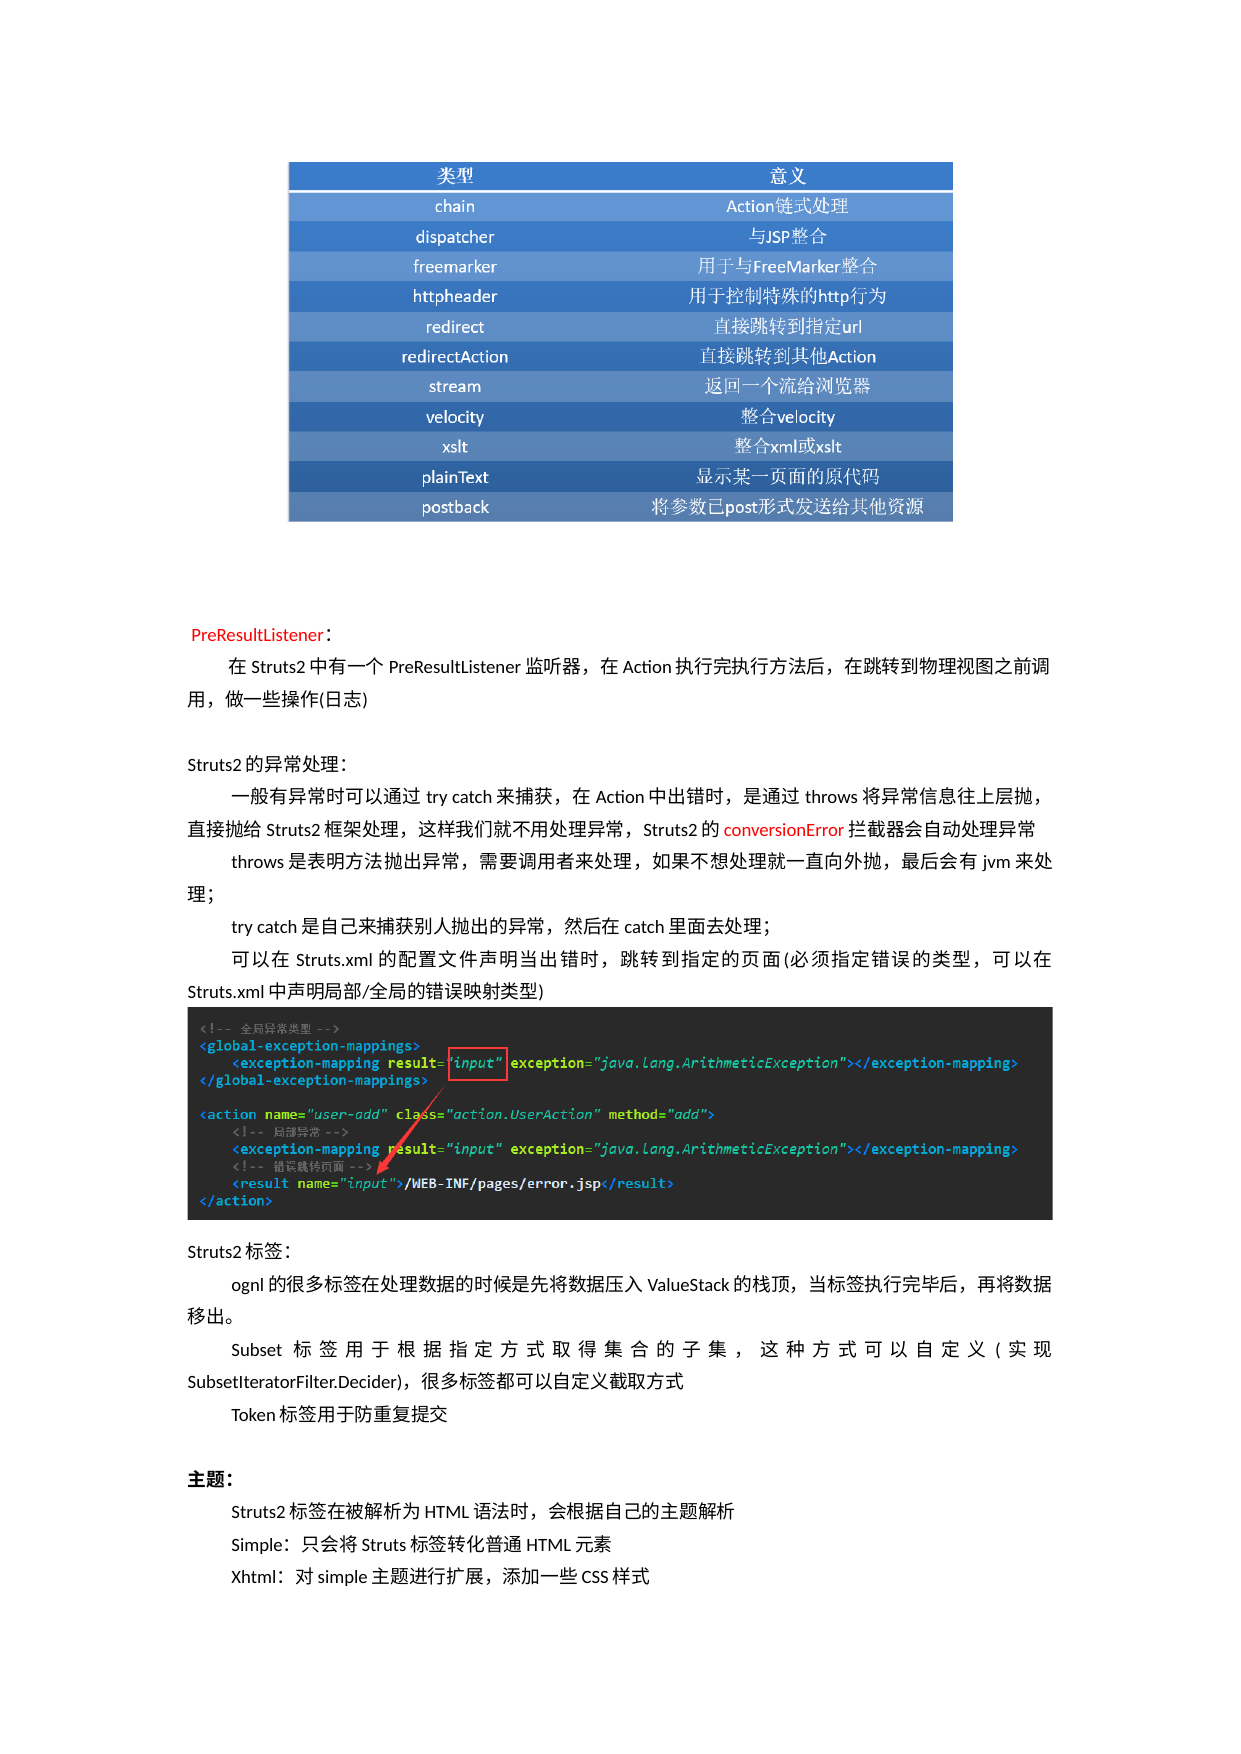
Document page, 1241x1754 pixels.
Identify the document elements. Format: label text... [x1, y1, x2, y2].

text ognl的很多标签在处理数据的时候是先将数据压入ValueStack的栈顶，当标签执行完毕后，再将数据移出。 [187, 1267, 1053, 1332]
picture [287, 162, 953, 522]
text try catch 是自己来捕获别人抛出的异常，然后在catch里面去处理； [187, 909, 1053, 942]
text 主题： [187, 1462, 1053, 1494]
picture [187, 1007, 1053, 1220]
text 一般有异常时可以通过try catch来捕获，在Action中出错时，是通过throws将异常信息往上层抛，直接抛给Struts2框架处理，这样我们就不用处理异常，Struts2的conversionError拦截器会自动处理异常 [187, 779, 1053, 844]
text Struts2的异常处理： [187, 747, 1053, 779]
text 可以在Struts.xml的配置文件声明当出错时，跳转到指定的页面(必须指定错误的类型，可以在Struts.xml中声明局部/全局的错误映射类型) [187, 942, 1053, 1007]
text Simple：只会将Struts标签转化普通HTML元素 [187, 1527, 1053, 1559]
text Token标签用于防重复提交 [187, 1397, 1053, 1429]
text throws是表明方法抛出异常，需要调用者来处理，如果不想处理就一直向外抛，最后会有jvm来处理； [187, 844, 1053, 909]
text Subset标签用于根据指定方式取得集合的子集，这种方式可以自定义(实现SubsetIteratorFilter.Decider)，很多标签都可以自定义截取方式 [187, 1332, 1053, 1397]
text Struts2标签在被解析为HTML语法时，会根据自己的主题解析 [187, 1494, 1053, 1527]
text 在Struts2中有一个PreResultListener监听器，在Action执行完执行方法后，在跳转到物理视图之前调用，做一些操作(日志) [187, 649, 1053, 714]
text Struts2标签： [187, 1234, 1053, 1267]
text PreResultListener： [187, 617, 1053, 649]
text Xhtml：对simple主题进行扩展，添加一些CSS样式 [187, 1559, 1053, 1592]
